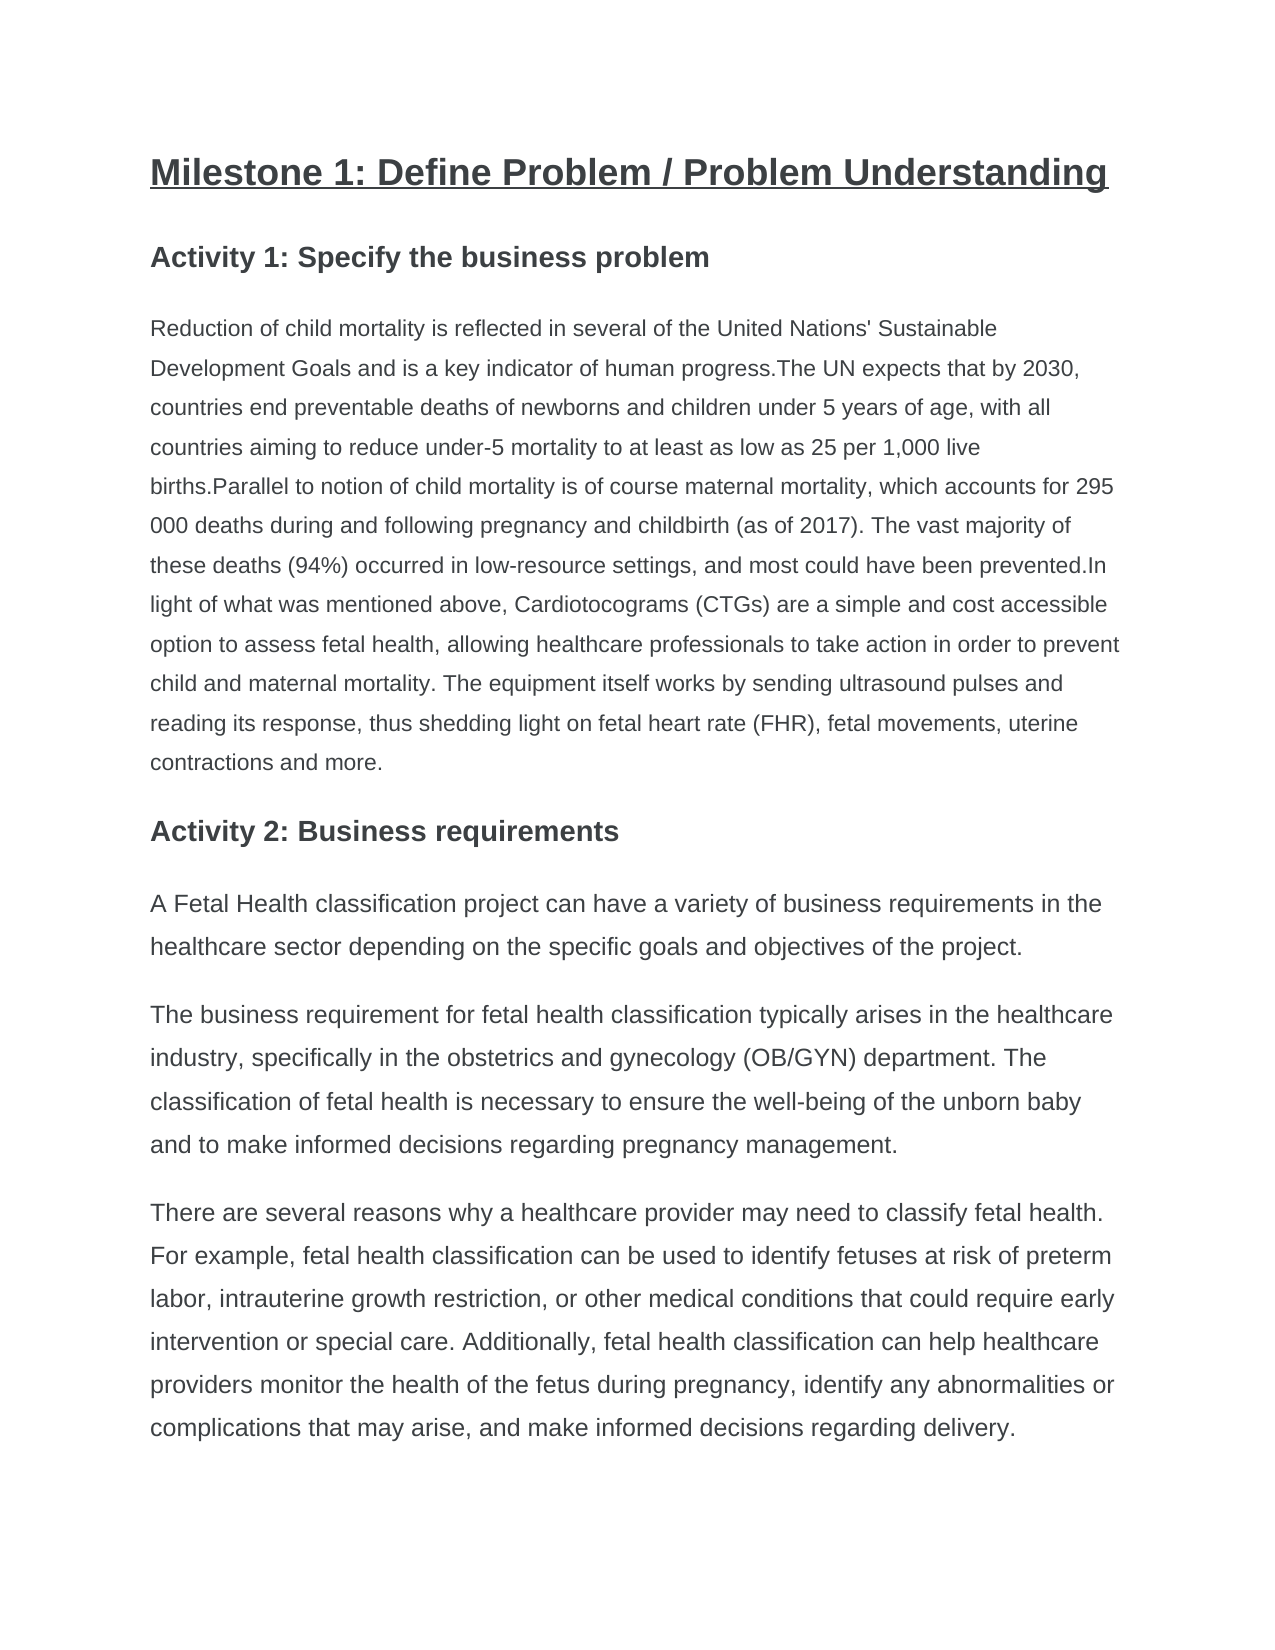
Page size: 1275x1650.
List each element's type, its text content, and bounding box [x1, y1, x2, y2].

text The business requirement for fetal health classification typically arises in the healthcare industry, specifically in the obstetrics and gynecology (OB/GYN) department. The classification of fetal health is necessary to ensure the well-being of the unborn baby and to make informed decisions regarding pregnancy management. [150, 1000, 1125, 1158]
text Milestone 1: Define Problem / Problem Understanding [150, 150, 1125, 193]
text Activity 2: Business requirements [150, 814, 1125, 847]
text There are several reasons why a healthcare provider may need to classify fetal health. For example, fetal health classification can be used to identify fetuses at risk of preterm labor, intrauterine growth restriction, or other medical conditions that could require early intervention or special care. Additionally, fetal health classification can help healthcare providers monitor the health of the fetus during pregnancy, identify any abnormalities or complications that may arise, and make informed decisions regarding delivery. [150, 1198, 1125, 1442]
text A Fetal Health classification project can have a variety of business requirements in the healthcare sector depending on the specific goals and objectives of the project. [150, 889, 1125, 961]
text Reduction of child mortality is reflected in several of the United Nations' Sustainable Development Goals and is a key indicator of human progress.The UN expects that by 2030, countries end preventable deaths of newborns and children under 5 years of age, with all countries aiming to reduce under-5 mortality to at least as low as 25 per 1,000 live births.Parallel to notion of child mortality is of course maternal mortality, which accounts for 295 000 deaths during and following pregnancy and childbirth (as of 2017). The vast majority of these deaths (94%) occurred in low-resource settings, and most could have been prevented.In light of what was mentioned above, Cardiotocograms (CTGs) are a simple and cost accessible option to assess fetal health, allowing healthcare professionals to take action in order to prevent child and maternal mortality. The equipment itself works by sending ultrasound pulses and reading its response, thus shedding light on fetal heart rate (FHR), fetal movements, uterine contractions and more. [150, 315, 1125, 776]
text Activity 1: Specify the business problem [150, 240, 1125, 273]
